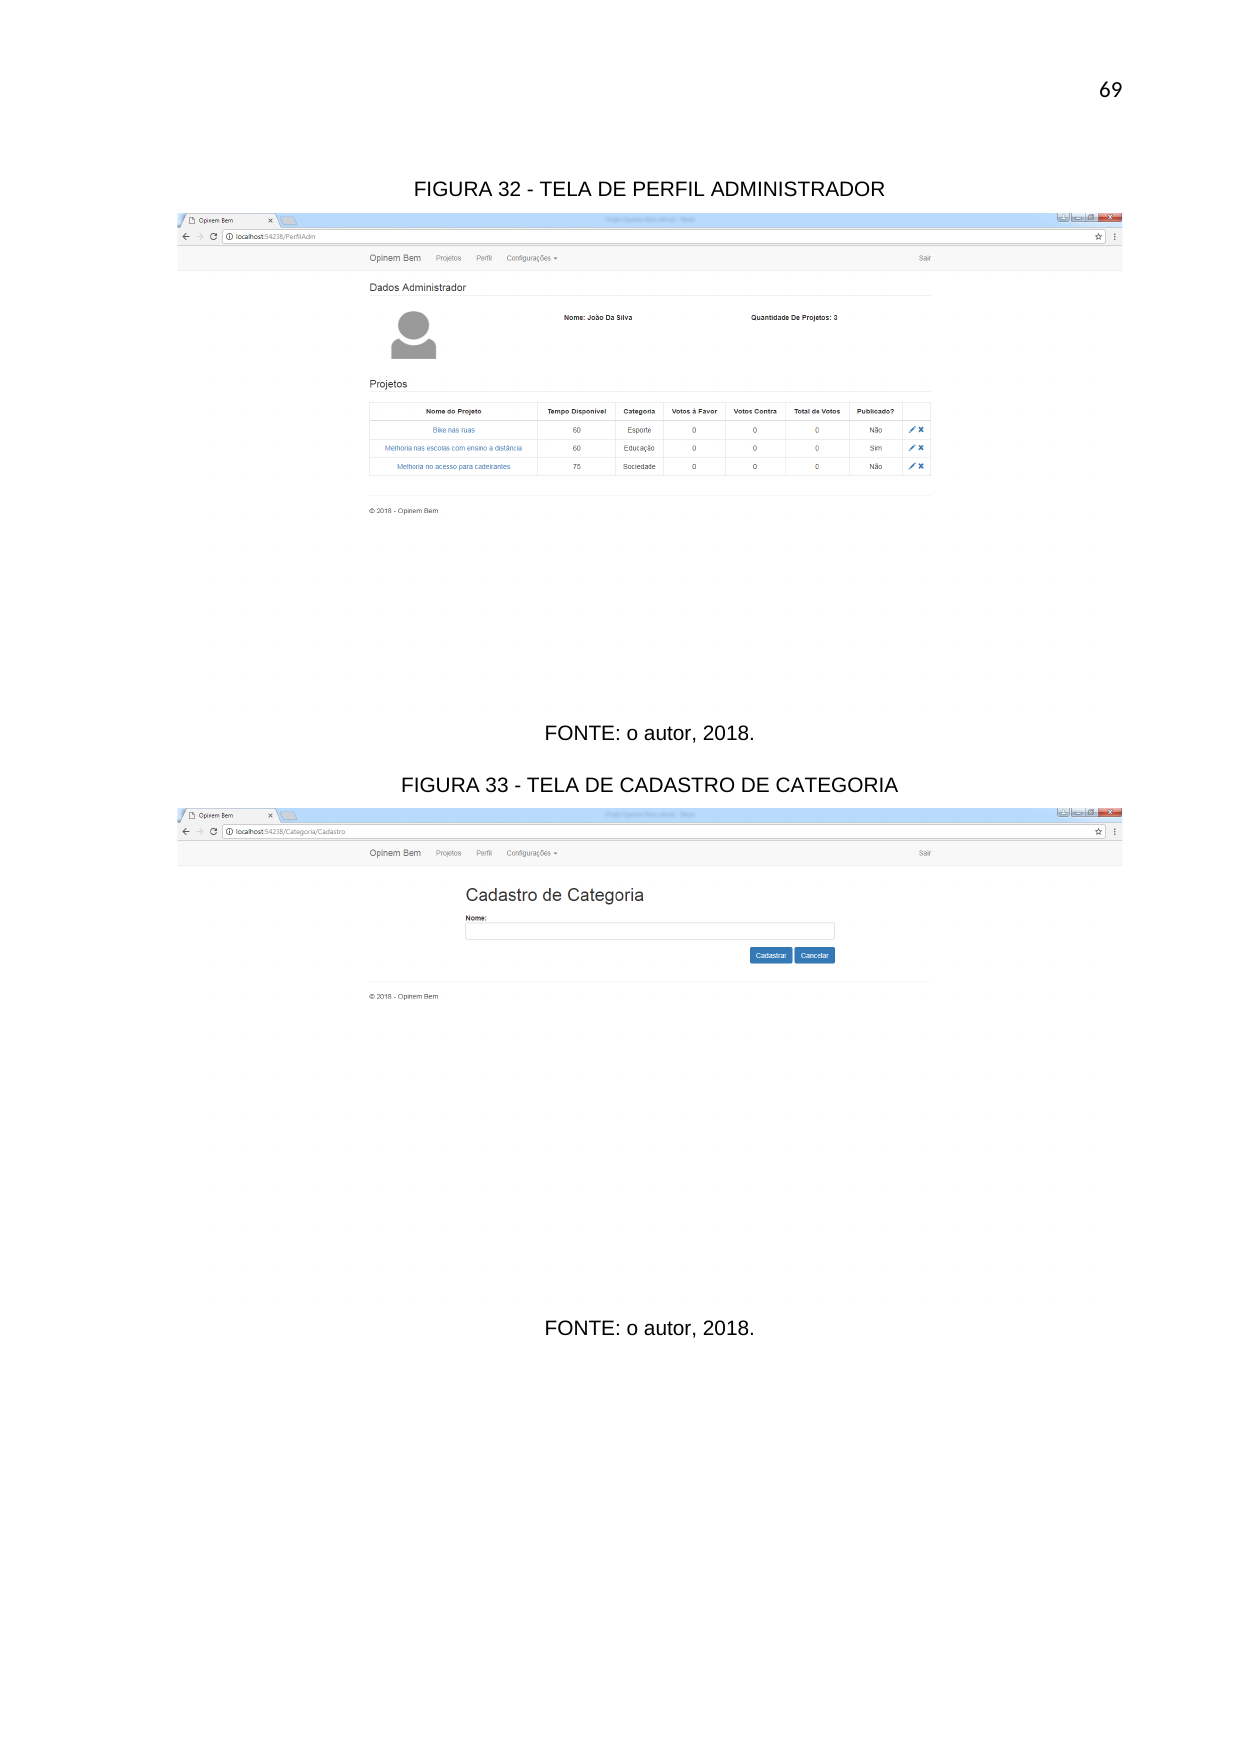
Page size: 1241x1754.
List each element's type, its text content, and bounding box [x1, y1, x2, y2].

picture [177, 808, 1123, 1316]
text FIGURA 32 - TELA DE PERFIL ADMINISTRADOR [177, 177, 1122, 201]
text FONTE: o autor, 2018. [177, 721, 1122, 744]
text FONTE: o autor, 2018. [177, 1316, 1122, 1340]
text FIGURA 33 - TELA DE CADASTRO DE CATEGORIA [177, 772, 1122, 796]
picture [177, 213, 1123, 721]
